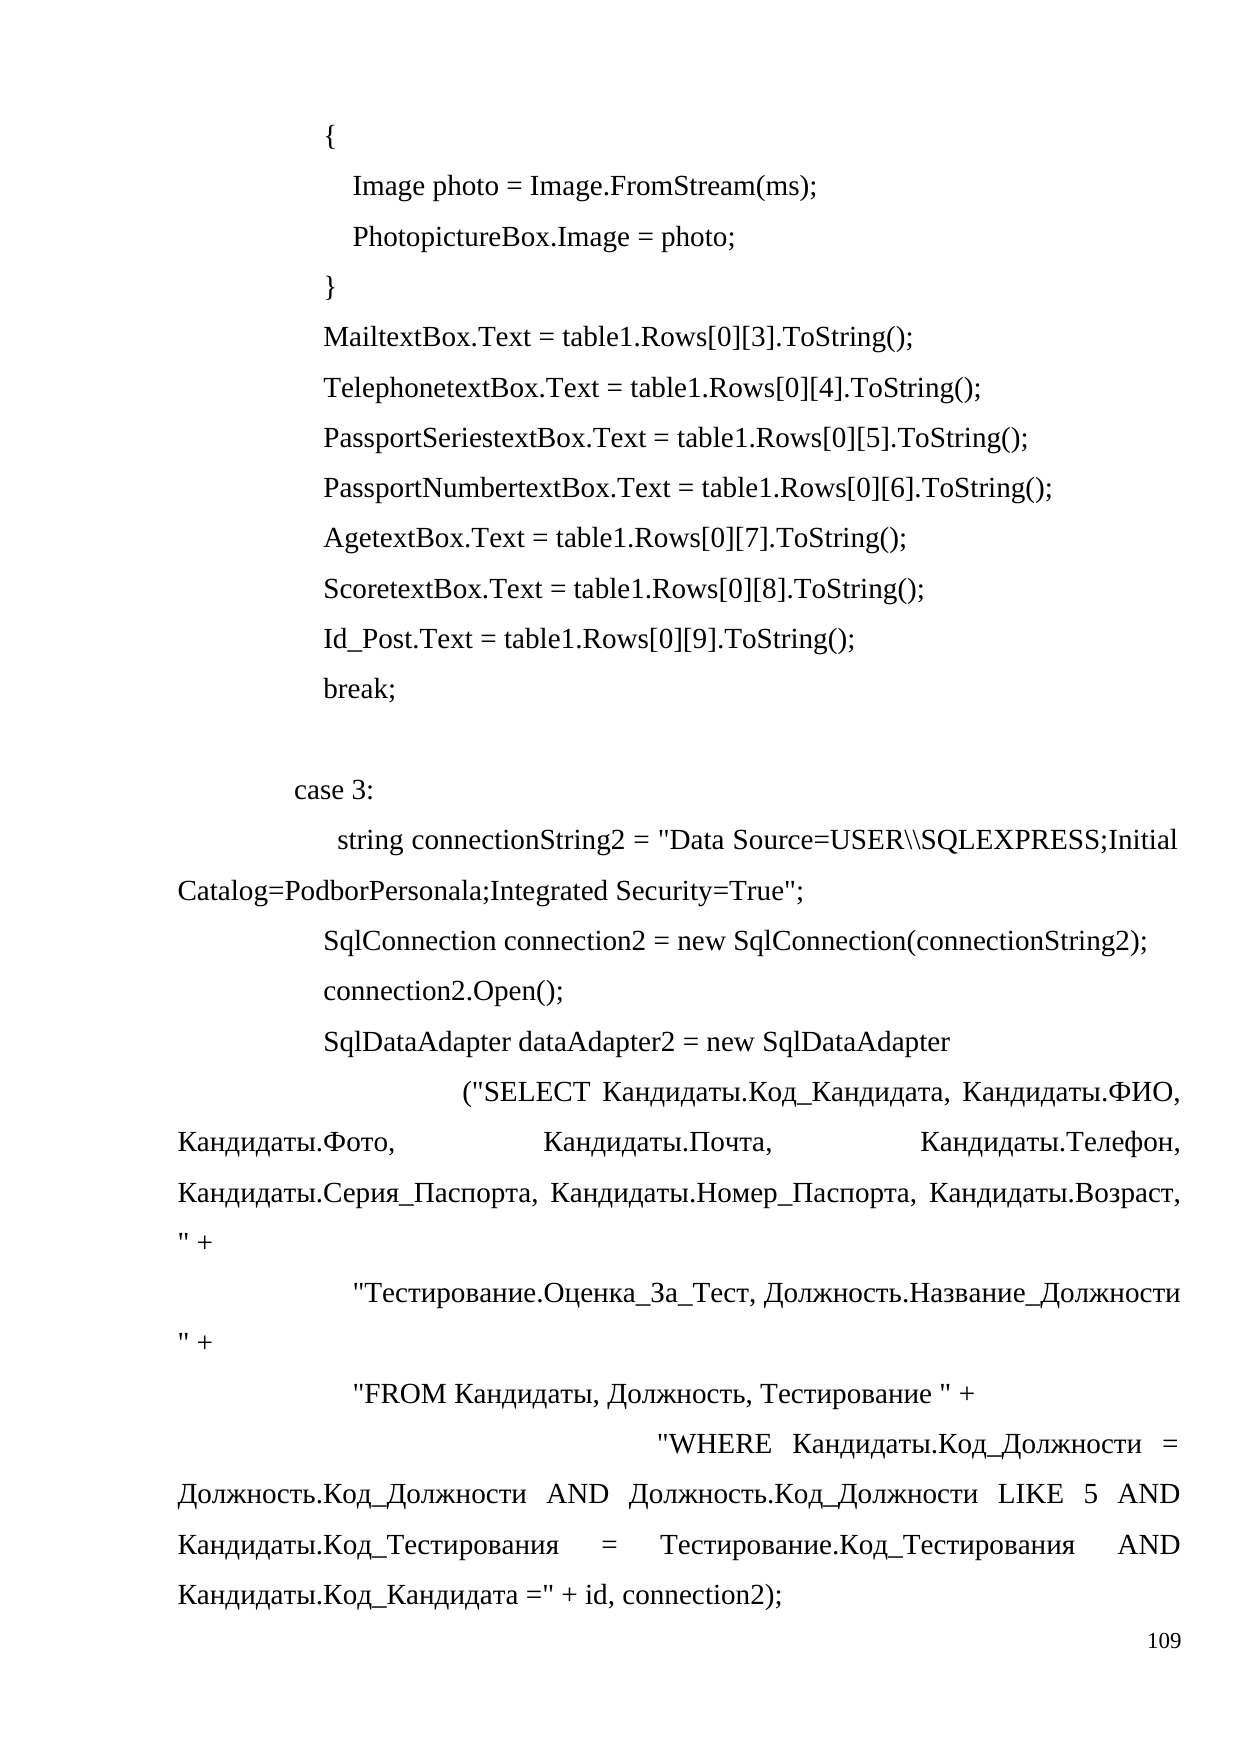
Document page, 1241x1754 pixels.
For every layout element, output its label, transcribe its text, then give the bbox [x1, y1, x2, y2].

text PhotopictureBox.Image = photo; [177, 219, 1181, 252]
text PassportNumbertextBox.Text = table1.Rows[0][6].ToString(); [177, 470, 1181, 504]
text ("SELECT Кандидаты.Код_Кандидата, Кандидаты.ФИО, Кандидаты.Фото, Кандидаты.Почта, Кандидаты.Телефон, Кандидаты.Серия_Паспорта, Кандидаты.Номер_Паспорта, Кандидаты.Возраст, " + [177, 1074, 1181, 1258]
text "WHERE Кандидаты.Код_Должности = Должность.Код_Должности AND Должность.Код_Должности LIKE 5 AND Кандидаты.Код_Тестирования = Тестирование.Код_Тестирования AND Кандидаты.Код_Кандидата =" + id, connection2); [177, 1426, 1181, 1611]
text PassportSeriestextBox.Text = table1.Rows[0][5].ToString(); [177, 420, 1181, 453]
text TelephonetextBox.Text = table1.Rows[0][4].ToString(); [177, 370, 1181, 403]
text SqlDataAdapter dataAdapter2 = new SqlDataAdapter [177, 1024, 1181, 1057]
text string connectionString2 = "Data Source=USER\\SQLEXPRESS;Initial Catalog=PodborPersonala;Integrated Security=True"; [177, 822, 1181, 906]
text Id_Post.Text = table1.Rows[0][9].ToString(); [177, 621, 1181, 655]
text { [177, 118, 1181, 152]
text SqlConnection connection2 = new SqlConnection(connectionString2); [177, 923, 1181, 957]
text break; [177, 672, 1181, 705]
text ScoretextBox.Text = table1.Rows[0][8].ToString(); [177, 571, 1181, 604]
text connection2.Open(); [177, 973, 1181, 1007]
text } [177, 269, 1181, 303]
text "Тестирование.Оценка_За_Тест, Должность.Название_Должности " + [177, 1275, 1181, 1359]
text MailtextBox.Text = table1.Rows[0][3].ToString(); [177, 319, 1181, 353]
text case 3: [177, 772, 1181, 806]
text "FROM Кандидаты, Должность, Тестирование " + [177, 1376, 1181, 1409]
text AgetextBox.Text = table1.Rows[0][7].ToString(); [177, 521, 1181, 554]
text Image photo = Image.FromStream(ms); [177, 168, 1181, 202]
